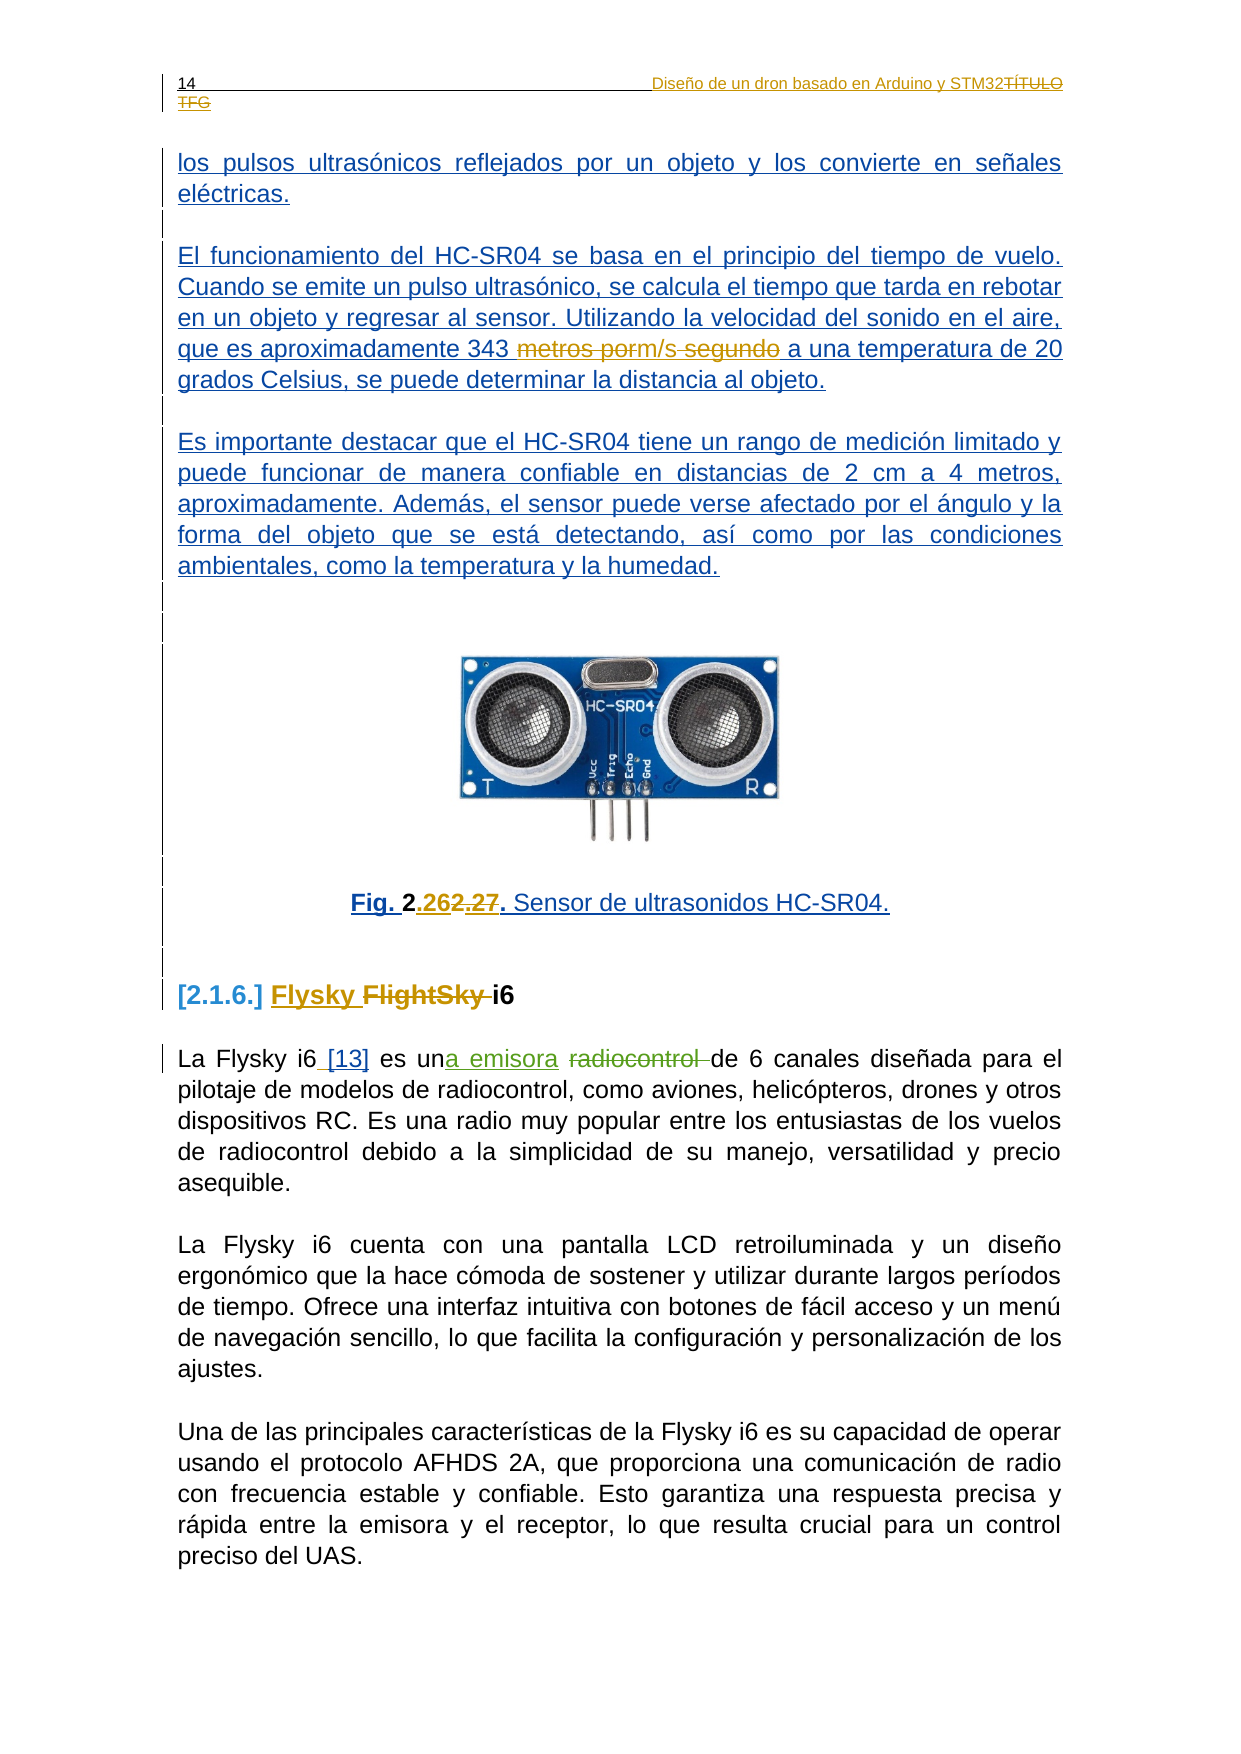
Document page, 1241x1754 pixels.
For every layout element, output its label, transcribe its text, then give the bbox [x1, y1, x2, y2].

text Una de las principales características de la Flysky i6 es su capacidad de operar usando el protocolo AFHDS 2A, que proporciona una comunicación de radio con frecuencia estable y confiable. Esto garantiza una respuesta precisa y rápida entre la emisora y el receptor, lo que resulta crucial para un control preciso del UAS. [177, 1416, 1063, 1569]
text La Flysky i6 cuenta con una pantalla LCD retroiluminada y un diseño ergonómico que la hace cómoda de sostener y utilizar durante largos períodos de tiempo. Ofrece una interfaz intuitiva con botones de fácil acceso y un menú de navegación sencillo, lo que facilita la configuración y personalización de los ajustes. [177, 1230, 1063, 1383]
subtitle i6 [177, 979, 1063, 1010]
text La Flysky i6 es un de 6 canales diseñada para el pilotaje de modelos de radiocontrol, como aviones, helicópteros, drones y otros dispositivos RC. Es una radio muy popular entre los entusiastas de los vuelos de radiocontrol debido a la simplicidad de su manejo, versatilidad y precio asequible. [177, 1044, 1063, 1197]
picture [450, 644, 790, 856]
text 2 [177, 888, 1063, 917]
